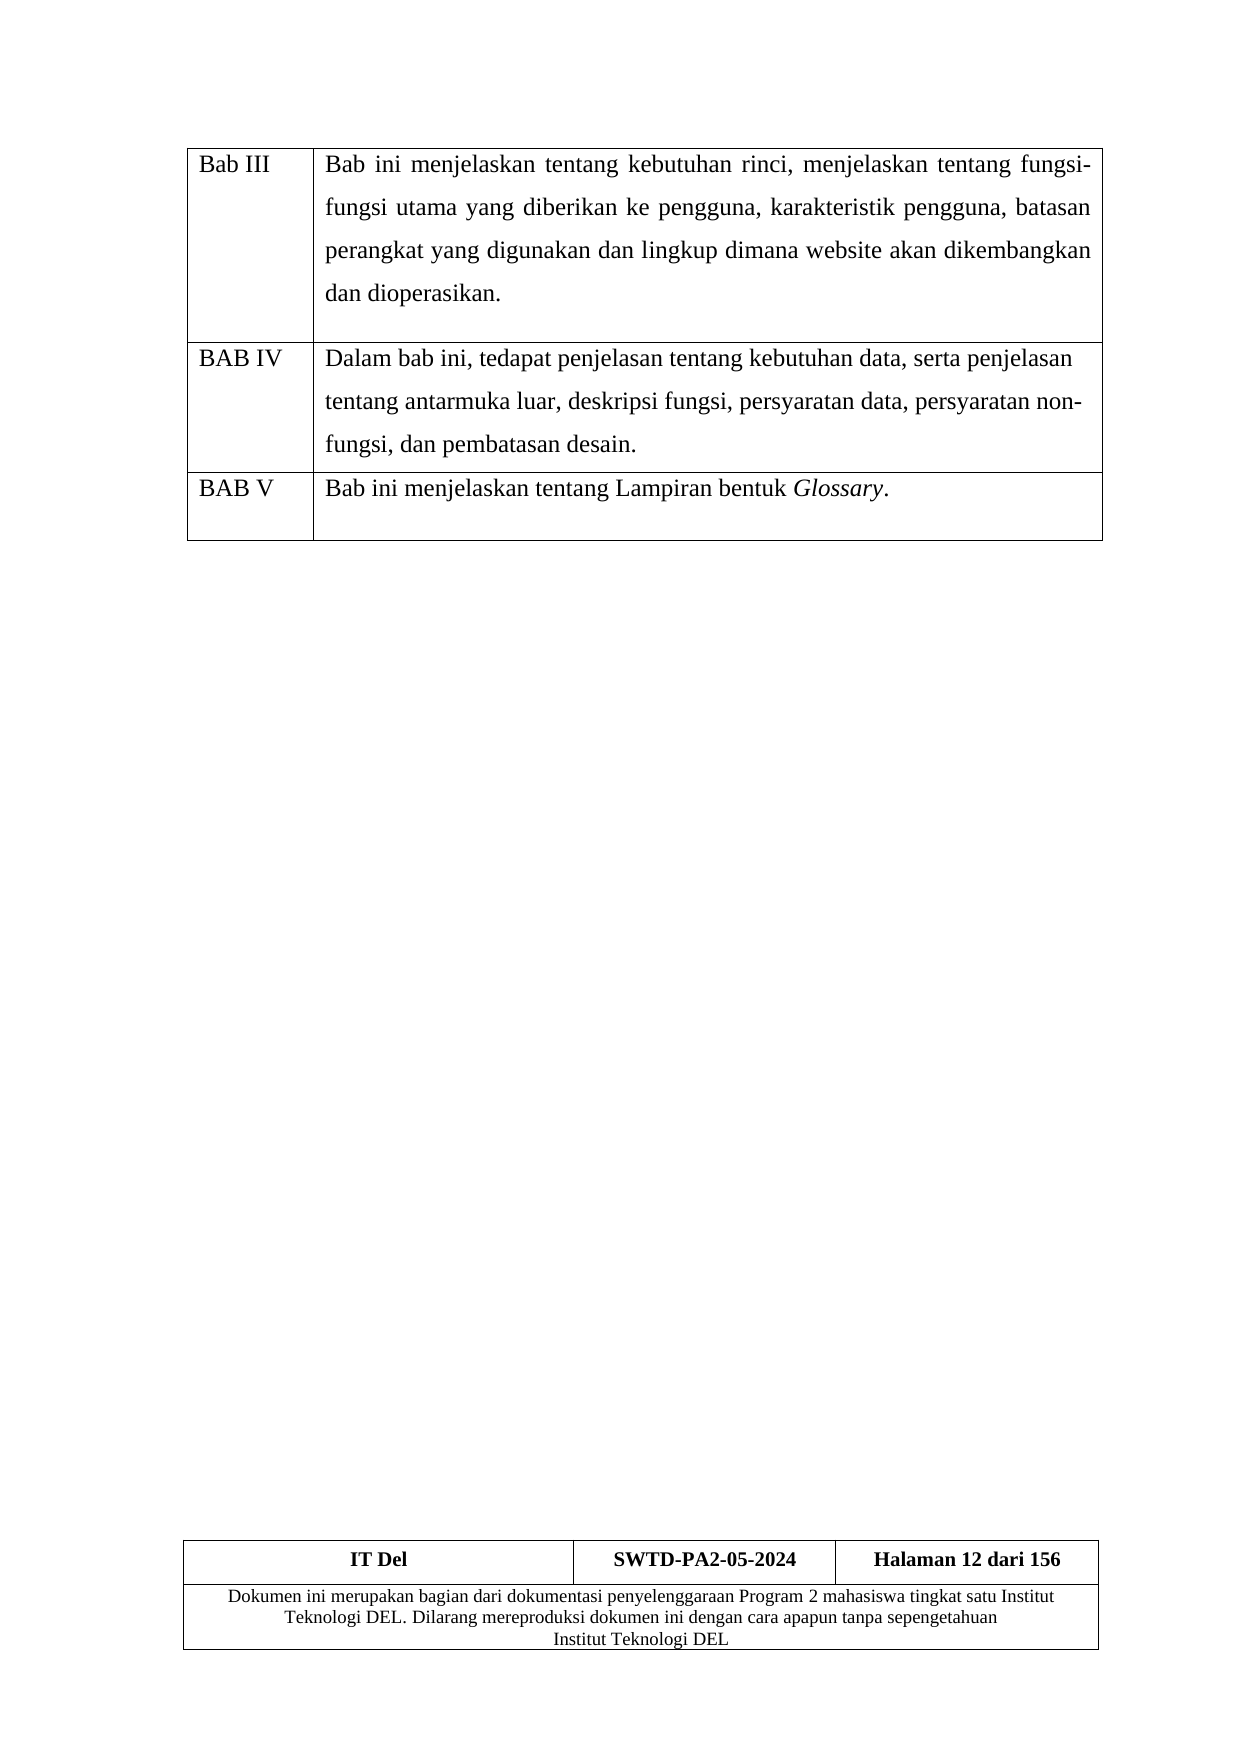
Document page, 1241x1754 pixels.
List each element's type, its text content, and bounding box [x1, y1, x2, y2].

table_cell Bab ini menjelaskan tentang kebutuhan rinci, menjelaskan tentang fungsi-fungsi utama yang diberikan ke pengguna, karakteristik pengguna, batasan perangkat yang digunakan dan lingkup dimana website akan dikembangkan dan dioperasikan. [314, 149, 1102, 342]
table_cell Dalam bab ini, tedapat penjelasan tentang kebutuhan data, serta penjelasan tentang antarmuka luar, deskripsi fungsi, persyaratan data, persyaratan non-fungsi, dan pembatasan desain. [314, 343, 1102, 472]
table_cell BAB V [188, 473, 313, 539]
table_cell BAB IV [188, 343, 313, 472]
table_cell Bab III [188, 149, 313, 342]
table_cell Bab ini menjelaskan tentang Lampiran bentuk Glossary. [314, 473, 1102, 539]
